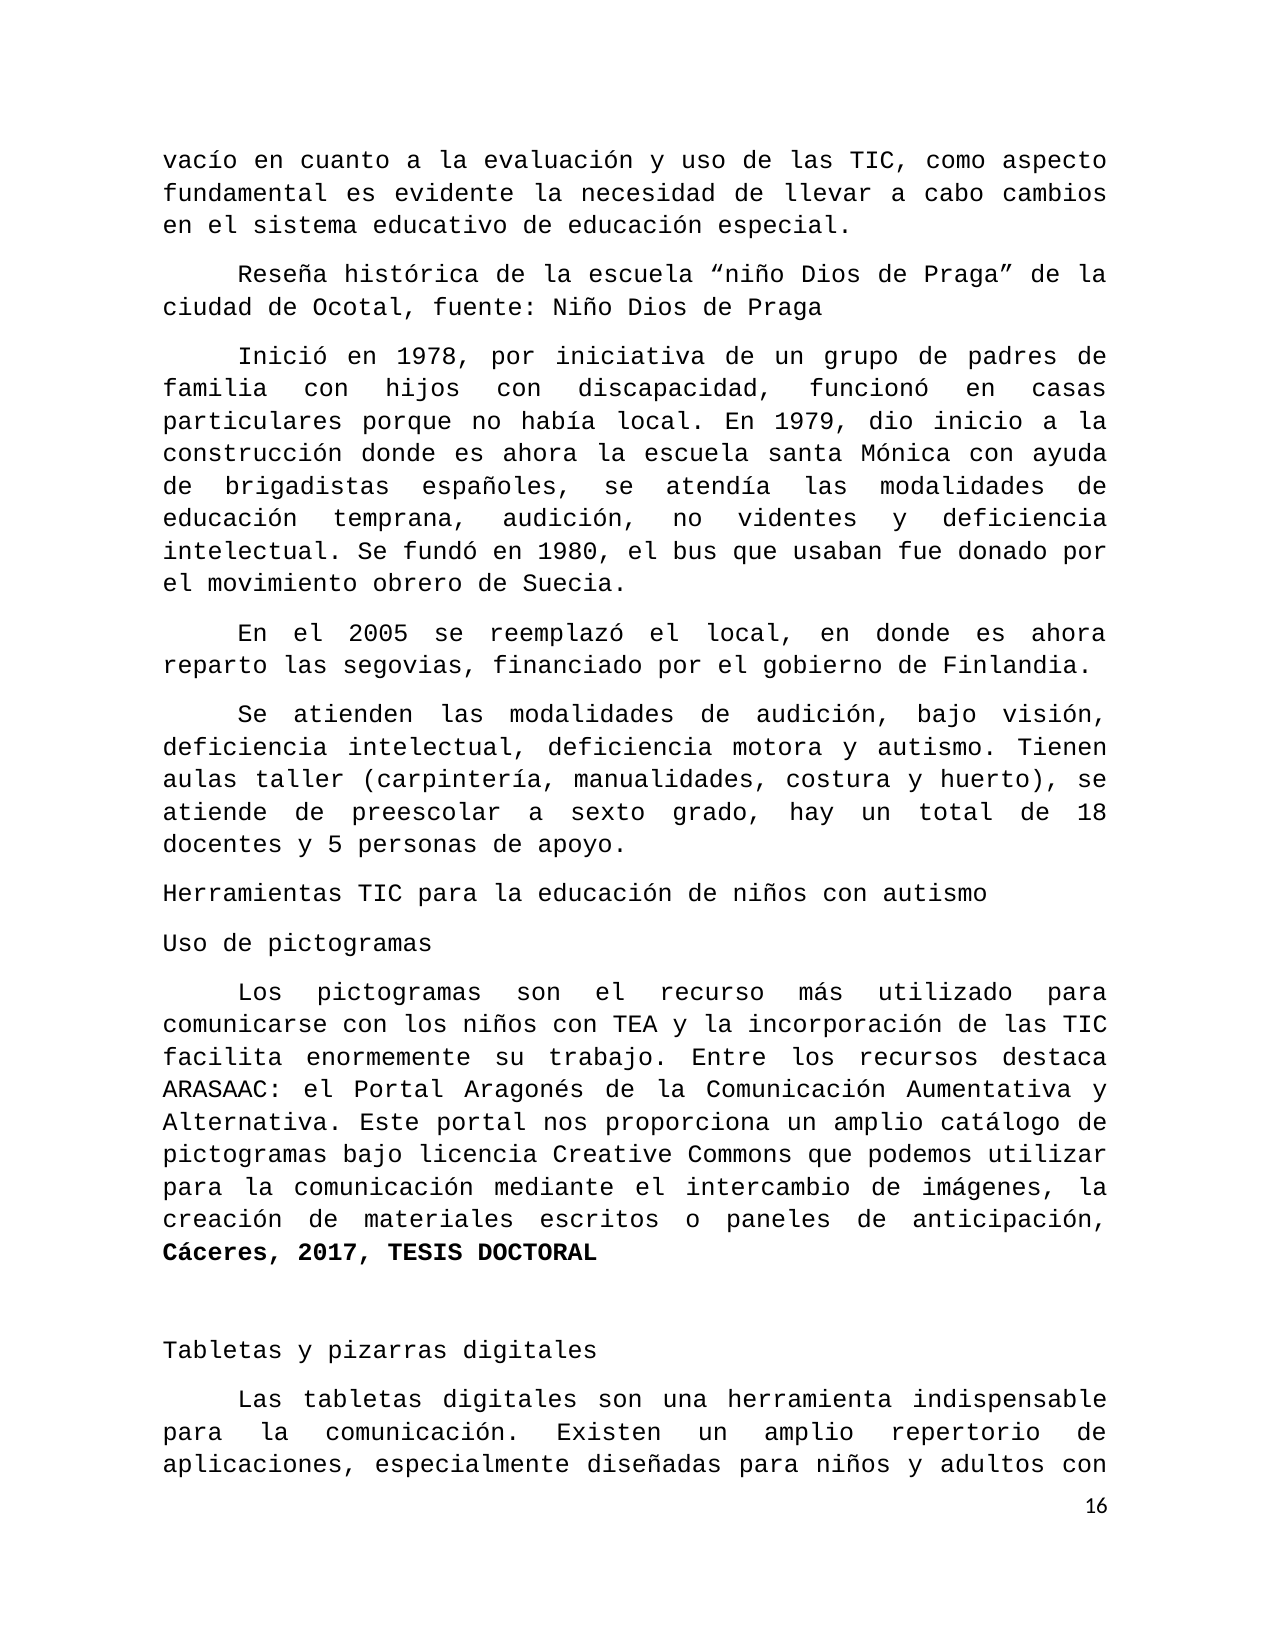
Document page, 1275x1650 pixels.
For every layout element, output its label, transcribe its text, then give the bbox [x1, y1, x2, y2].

text Se atienden las modalidades de audición, bajo visión, deficiencia intelectual, deficiencia motora y autismo. Tienen aulas taller (carpintería, manualidades, costura y huerto), se atiende de preescolar a sexto grado, hay un total de 18 docentes y 5 personas de apoyo. [162, 702, 1107, 860]
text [162, 1387, 1107, 1480]
text Uso de pictogramas [162, 930, 1107, 958]
text Herramientas TIC para la educación de niños con autismo [162, 881, 1107, 909]
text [162, 148, 1107, 241]
text Inició en 1978, por iniciativa de un grupo de padres de familia con hijos con discapacidad, funcionó en casas particulares porque no había local. En 1979, dio inicio a la construcción donde es ahora la escuela santa Mónica con ayuda de brigadistas españoles, se atendía las modalidades de educación temprana, audición, no videntes y deficiencia intelectual. Se fundó en 1980, el bus que usaban fue donado por el movimiento obrero de Suecia. [162, 343, 1107, 599]
text Reseña histórica de la escuela “niño Dios de Praga” de la ciudad de Ocotal, fuente: Niño Dios de Praga [162, 262, 1107, 323]
text Los pictogramas son el recurso más utilizado para comunicarse con los niños con TEA y la incorporación de las TIC facilita enormemente su trabajo. Entre los recursos destaca ARASAAC: el Portal Aragonés de la Comunicación Aumentativa y Alternativa. Este portal nos proporciona un amplio catálogo de pictogramas bajo licencia Creative Commons que podemos utilizar para la comunicación mediante el intercambio de imágenes, la creación de materiales escritos o paneles de anticipación, Cáceres, 2017, TESIS DOCTORAL [162, 979, 1107, 1268]
text En el 2005 se reemplazó el local, en donde es ahora reparto las segovias, financiado por el gobierno de Finlandia. [162, 620, 1107, 681]
text Tabletas y pizarras digitales [162, 1338, 1107, 1366]
